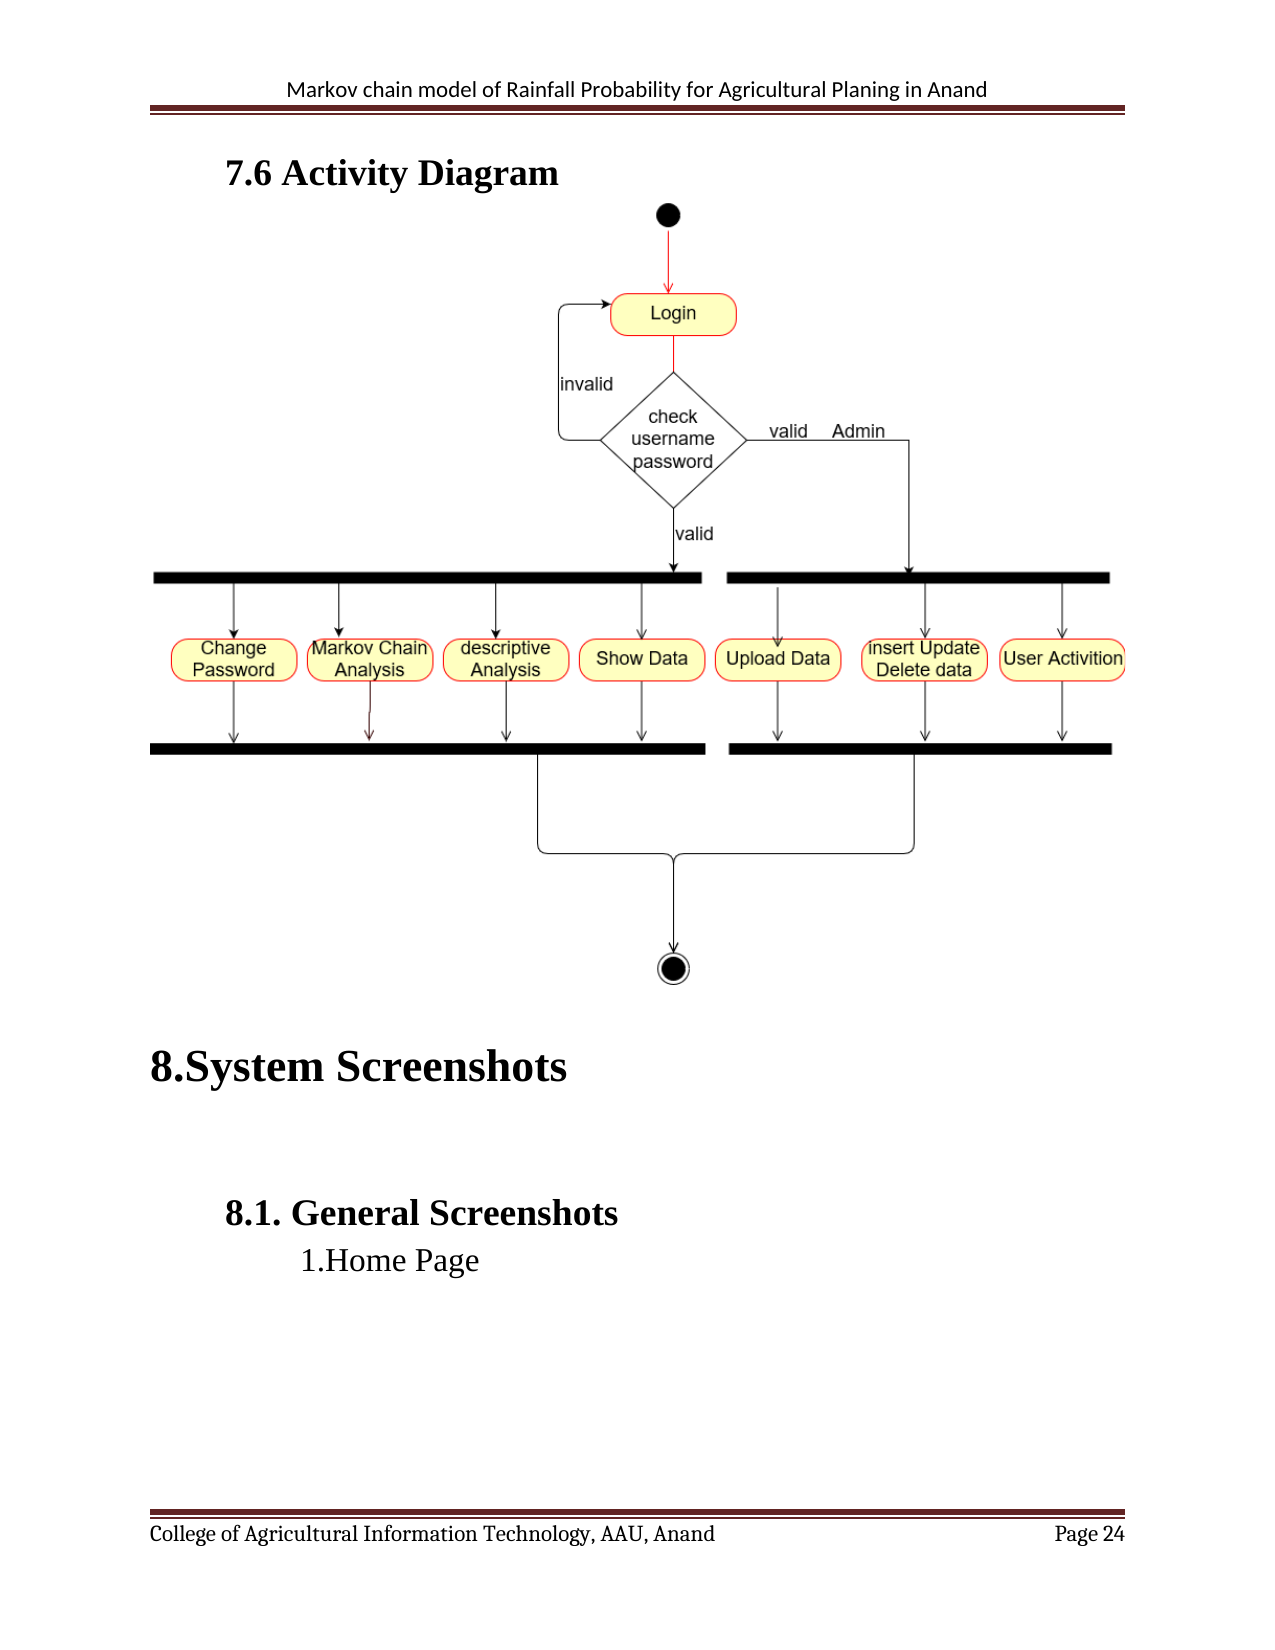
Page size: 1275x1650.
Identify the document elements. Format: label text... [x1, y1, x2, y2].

subtitle 8.System Screenshots [150, 1038, 1125, 1091]
text 1.Home Page [225, 1240, 1125, 1278]
picture [150, 199, 1125, 985]
subtitle 8.1. General Screenshots [150, 1190, 1125, 1233]
subtitle 7.6 Activity Diagram [150, 150, 1125, 193]
